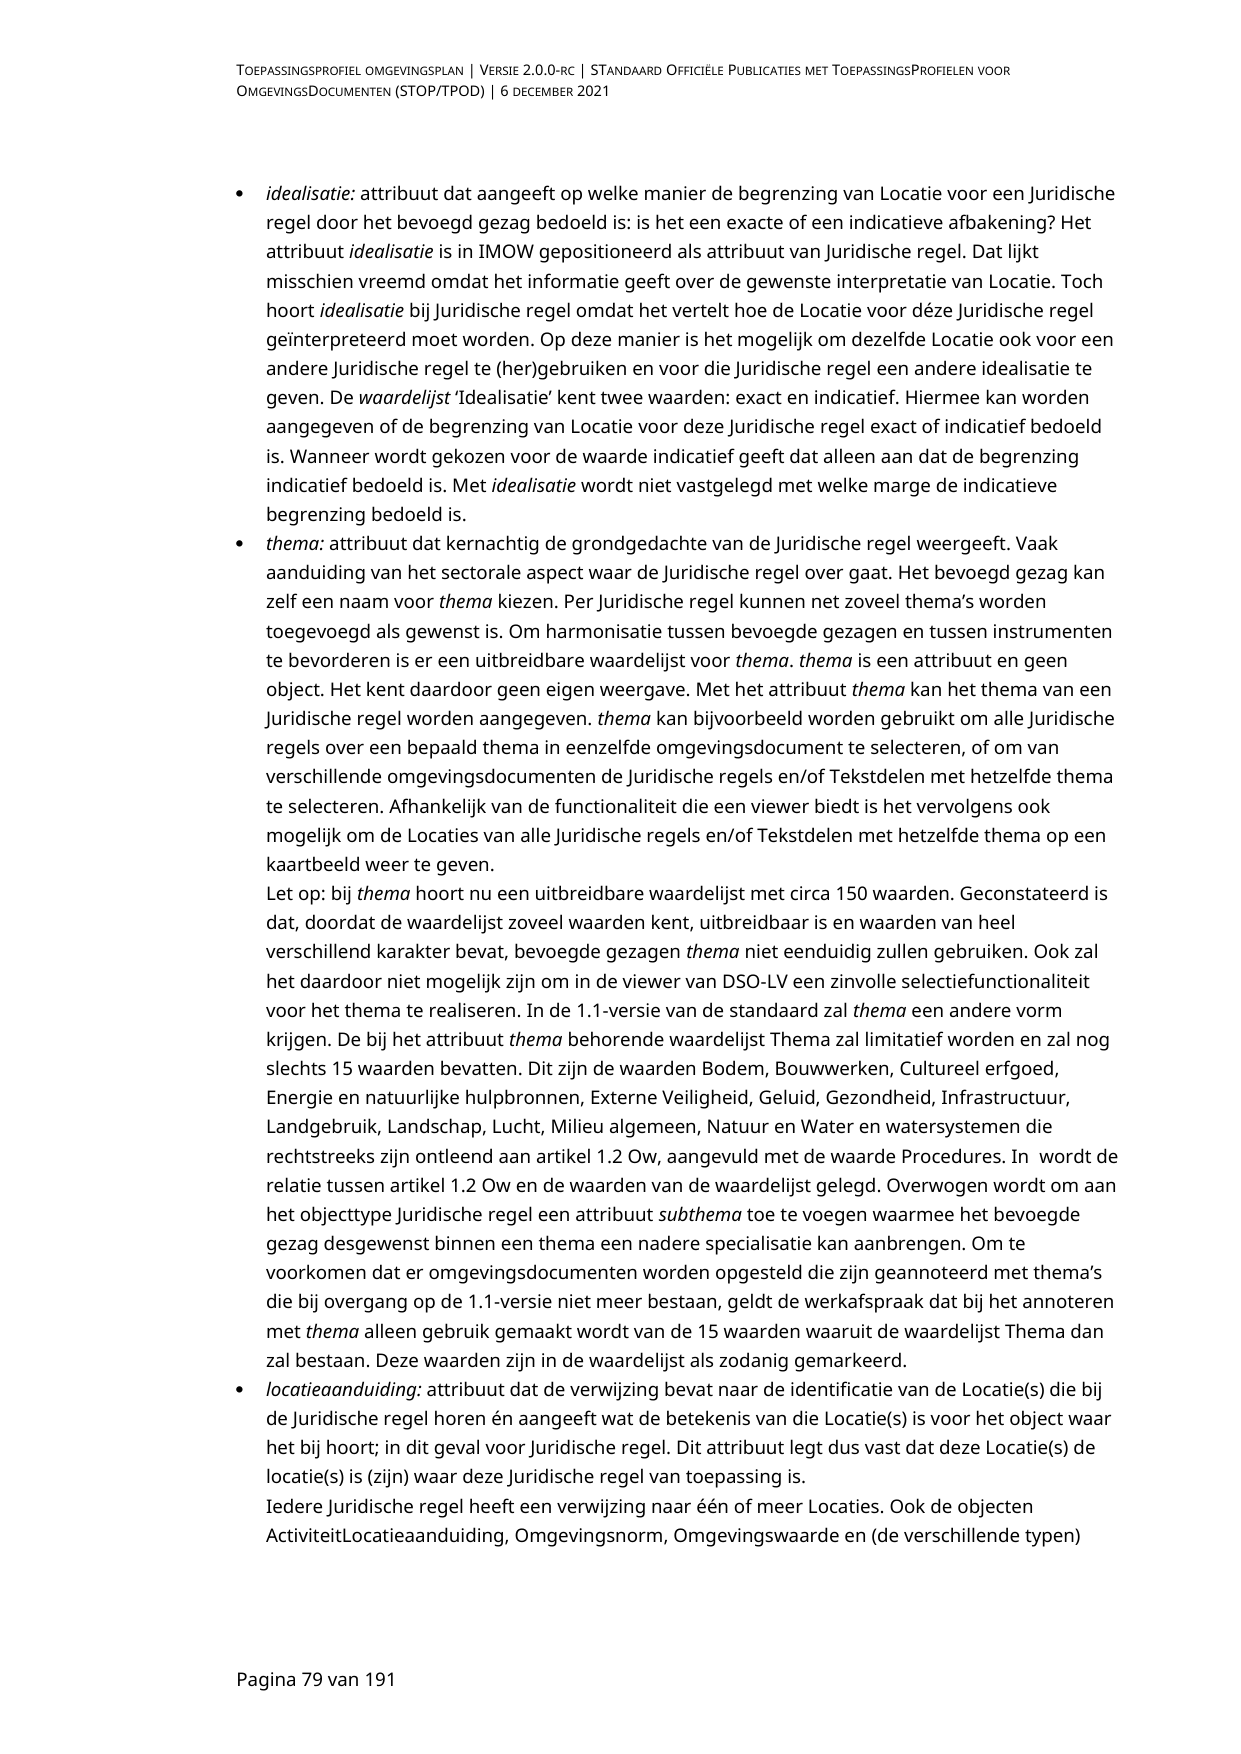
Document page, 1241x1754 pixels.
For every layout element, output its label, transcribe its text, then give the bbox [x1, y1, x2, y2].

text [236, 1373, 1122, 1548]
text idealisatie: attribuut dat aangeeft op welke manier de begrenzing van Locatie voor een Juridische regel door het bevoegd gezag bedoeld is: is het een exacte of een indicatieve afbakening? Het attribuut idealisatie is in IMOW gepositioneerd als attribuut van Juridische regel. Dat lijkt misschien vreemd omdat het informatie geeft over de gewenste interpretatie van Locatie. Toch hoort idealisatie bij Juridische regel omdat het vertelt hoe de Locatie voor déze Juridische regel geïnterpreteerd moet worden. Op deze manier is het mogelijk om dezelfde Locatie ook voor een andere Juridische regel te (her)gebruiken en voor die Juridische regel een andere idealisatie te geven. De waardelijst ‘Idealisatie’ kent twee waarden: exact en indicatief. Hiermee kan worden aangegeven of de begrenzing van Locatie voor deze Juridische regel exact of indicatief bedoeld is. Wanneer wordt gekozen voor de waarde indicatief geeft dat alleen aan dat de begrenzing indicatief bedoeld is. Met idealisatie wordt niet vastgelegd met welke marge de indicatieve begrenzing bedoeld is. [236, 177, 1122, 527]
text thema: attribuut dat kernachtig de grondgedachte van de Juridische regel weergeeft. Vaak aanduiding van het sectorale aspect waar de Juridische regel over gaat. Het bevoegd gezag kan zelf een naam voor thema kiezen. Per Juridische regel kunnen net zoveel thema’s worden toegevoegd als gewenst is. Om harmonisatie tussen bevoegde gezagen en tussen instrumenten te bevorderen is er een uitbreidbare waardelijst voor thema. thema is een attribuut en geen object. Het kent daardoor geen eigen weergave. Met het attribuut thema kan het thema van een Juridische regel worden aangegeven. thema kan bijvoorbeeld worden gebruikt om alle Juridische regels over een bepaald thema in eenzelfde omgevingsdocument te selecteren, of om van verschillende omgevingsdocumenten de Juridische regels en/of Tekstdelen met hetzelfde thema te selecteren. Afhankelijk van de functionaliteit die een viewer biedt is het vervolgens ook mogelijk om de Locaties van alle Juridische regels en/of Tekstdelen met hetzelfde thema op een kaartbeeld weer te geven. Let op: bij thema hoort nu een uitbreidbare waardelijst met circa 150 waarden. Geconstateerd is dat, doordat de waardelijst zoveel waarden kent, uitbreidbaar is en waarden van heel verschillend karakter bevat, bevoegde gezagen thema niet eenduidig zullen gebruiken. Ook zal het daardoor niet mogelijk zijn om in de viewer van DSO-LV een zinvolle selectiefunctionaliteit voor het thema te realiseren. In de 1.1-versie van de standaard zal thema een andere vorm krijgen. De bij het attribuut thema behorende waardelijst Thema zal limitatief worden en zal nog slechts 15 waarden bevatten. Dit zijn de waarden Bodem, Bouwwerken, Cultureel erfgoed, Energie en natuurlijke hulpbronnen, Externe Veiligheid, Geluid, Gezondheid, Infrastructuur, Landgebruik, Landschap, Lucht, Milieu algemeen, Natuur en Water en watersystemen die rechtstreeks zijn ontleend aan artikel 1.2 Ow, aangevuld met de waarde Procedures. In Bijlage 2 wordt de relatie tussen artikel 1.2 Ow en de waarden van de waardelijst gelegd. Overwogen wordt om aan het objecttype Juridische regel een attribuut subthema toe te voegen waarmee het bevoegde gezag desgewenst binnen een thema een nadere specialisatie kan aanbrengen. Om te voorkomen dat er omgevingsdocumenten worden opgesteld die zijn geannoteerd met thema’s die bij overgang op de 1.1-versie niet meer bestaan, geldt de werkafspraak dat bij het annoteren met thema alleen gebruik gemaakt wordt van de 15 waarden waaruit de waardelijst Thema dan zal bestaan. Deze waarden zijn in de waardelijst als zodanig gemarkeerd. [236, 527, 1122, 1373]
